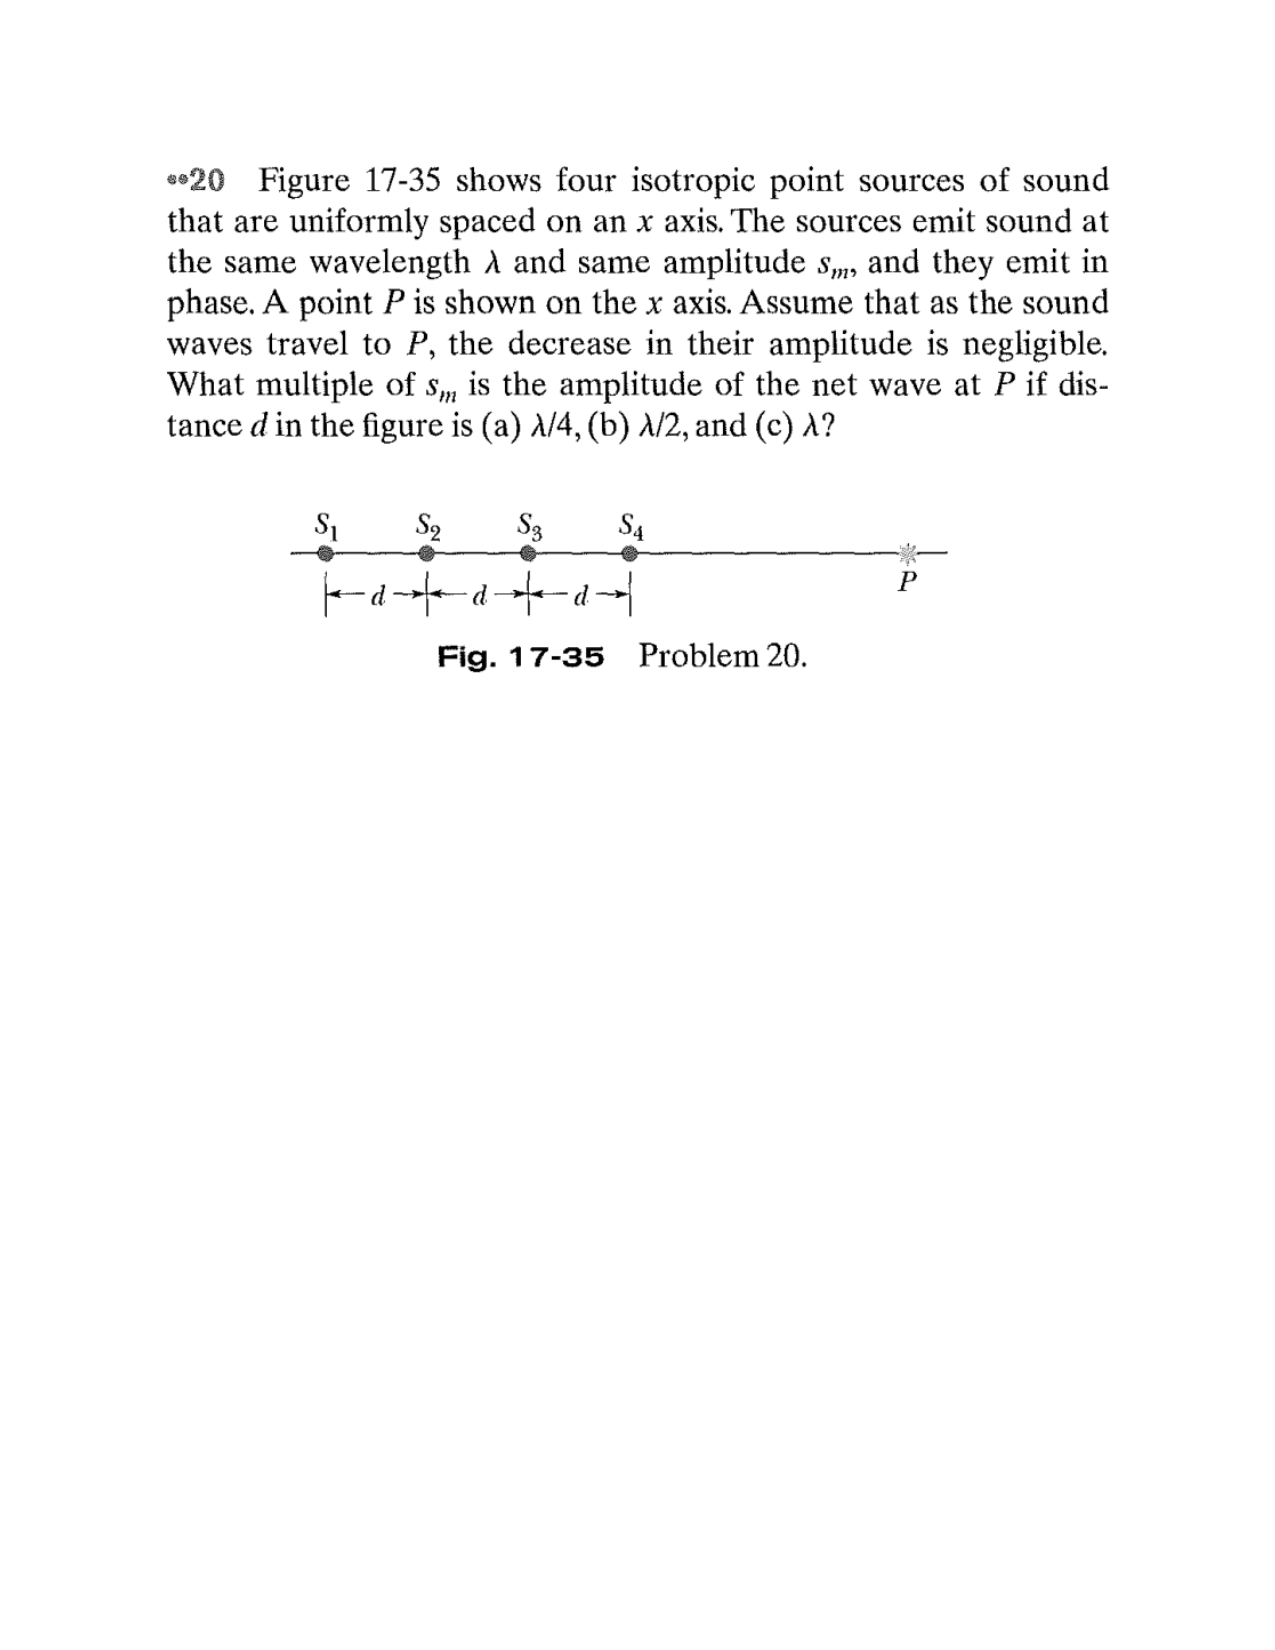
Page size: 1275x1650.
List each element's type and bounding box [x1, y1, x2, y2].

picture [150, 150, 1125, 702]
